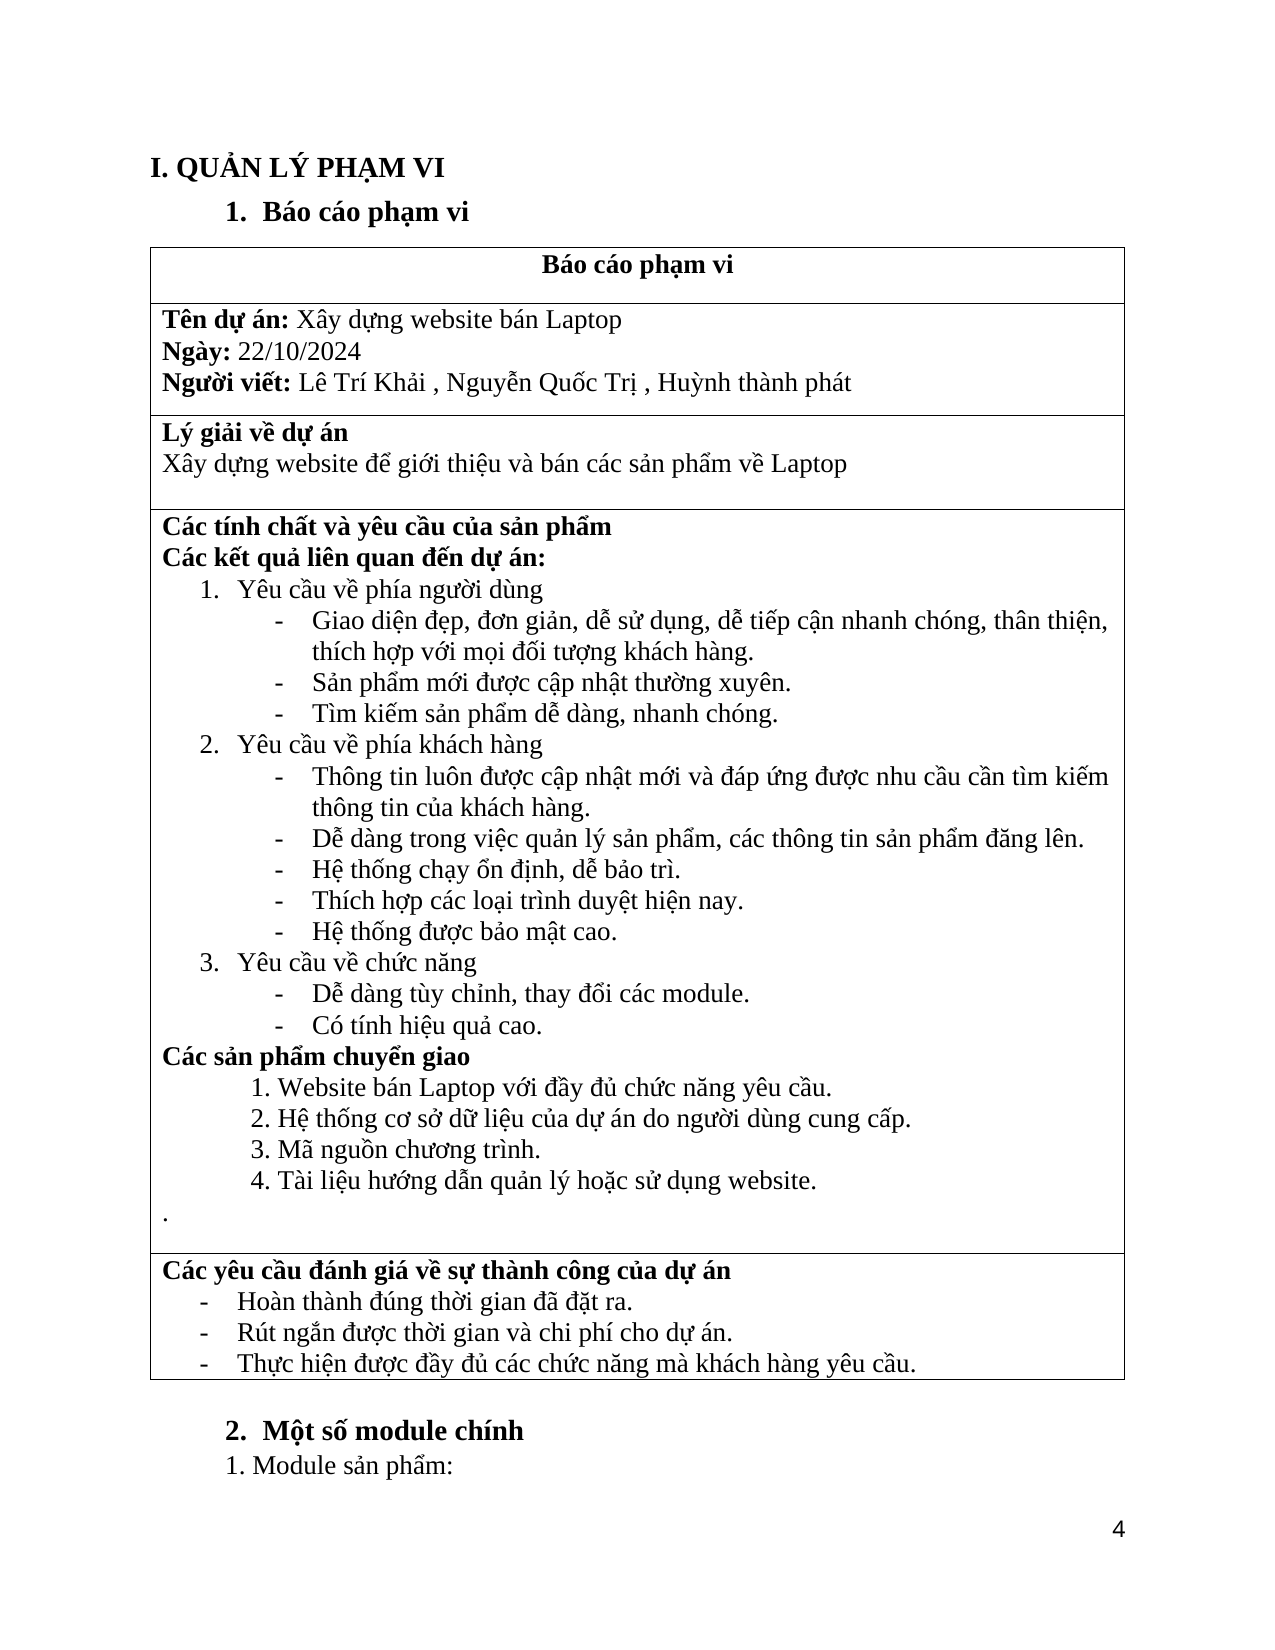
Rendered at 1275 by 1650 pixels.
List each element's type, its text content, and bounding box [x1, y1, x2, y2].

table_header Báo cáo phạm vi [151, 248, 1124, 302]
subtitle I. QUẢN LÝ PHẠM VI [150, 150, 1125, 183]
list Báo cáo phạm vi [225, 194, 1125, 228]
table_cell Lý giải về dự án Xây dựng website để giới thiệu và bán các sản phẩm về Laptop [151, 416, 1124, 509]
table_cell Các tính chất và yêu cầu của sản phẩm Các kết quả liên quan đến dự án: Yêu cầu về phía người dùng Giao diện đẹp, đơn giản, dễ sử dụng, dễ tiếp cận nhanh chóng, thân thiện, thích hợp với mọi đối tượng khách hàng. Sản phẩm mới được cập nhật thường xuyên. Tìm kiếm sản phẩm dễ dàng, nhanh chóng. Yêu cầu về phía khách hàng Thông tin luôn được cập nhật mới và đáp ứng được nhu cầu cần tìm kiếm thông tin của khách hàng. Dễ dàng trong việc quản lý sản phẩm, các thông tin sản phẩm đăng lên. Hệ thống chạy ổn định, dễ bảo trì. Thích hợp các loại trình duyệt hiện nay. Hệ thống được bảo mật cao. Yêu cầu về chức năng Dễ dàng tùy chỉnh, thay đổi các module. Có tính hiệu quả cao. Các sản phẩm chuyển giao 1. Website bán Laptop với đầy đủ chức năng yêu cầu. 2. Hệ thống cơ sở dữ liệu của dự án do người dùng cung cấp. 3. Mã nguồn chương trình. 4. Tài liệu hướng dẫn quản lý hoặc sử dụng website. . [151, 510, 1124, 1253]
list Một số module chính [225, 1413, 1125, 1447]
table_cell Tên dự án: Xây dựng website bán Laptop Ngày: 22/10/2024 Người viết: Lê Trí Khải , Nguyễn Quốc Trị , Huỳnh thành phát [151, 304, 1124, 415]
list 1. Module sản phẩm: [225, 1449, 1125, 1481]
table_cell Các yêu cầu đánh giá về sự thành công của dự án Hoàn thành đúng thời gian đã đặt ra. Rút ngắn được thời gian và chi phí cho dự án. Thực hiện được đầy đủ các chức năng mà khách hàng yêu cầu. [151, 1254, 1124, 1379]
